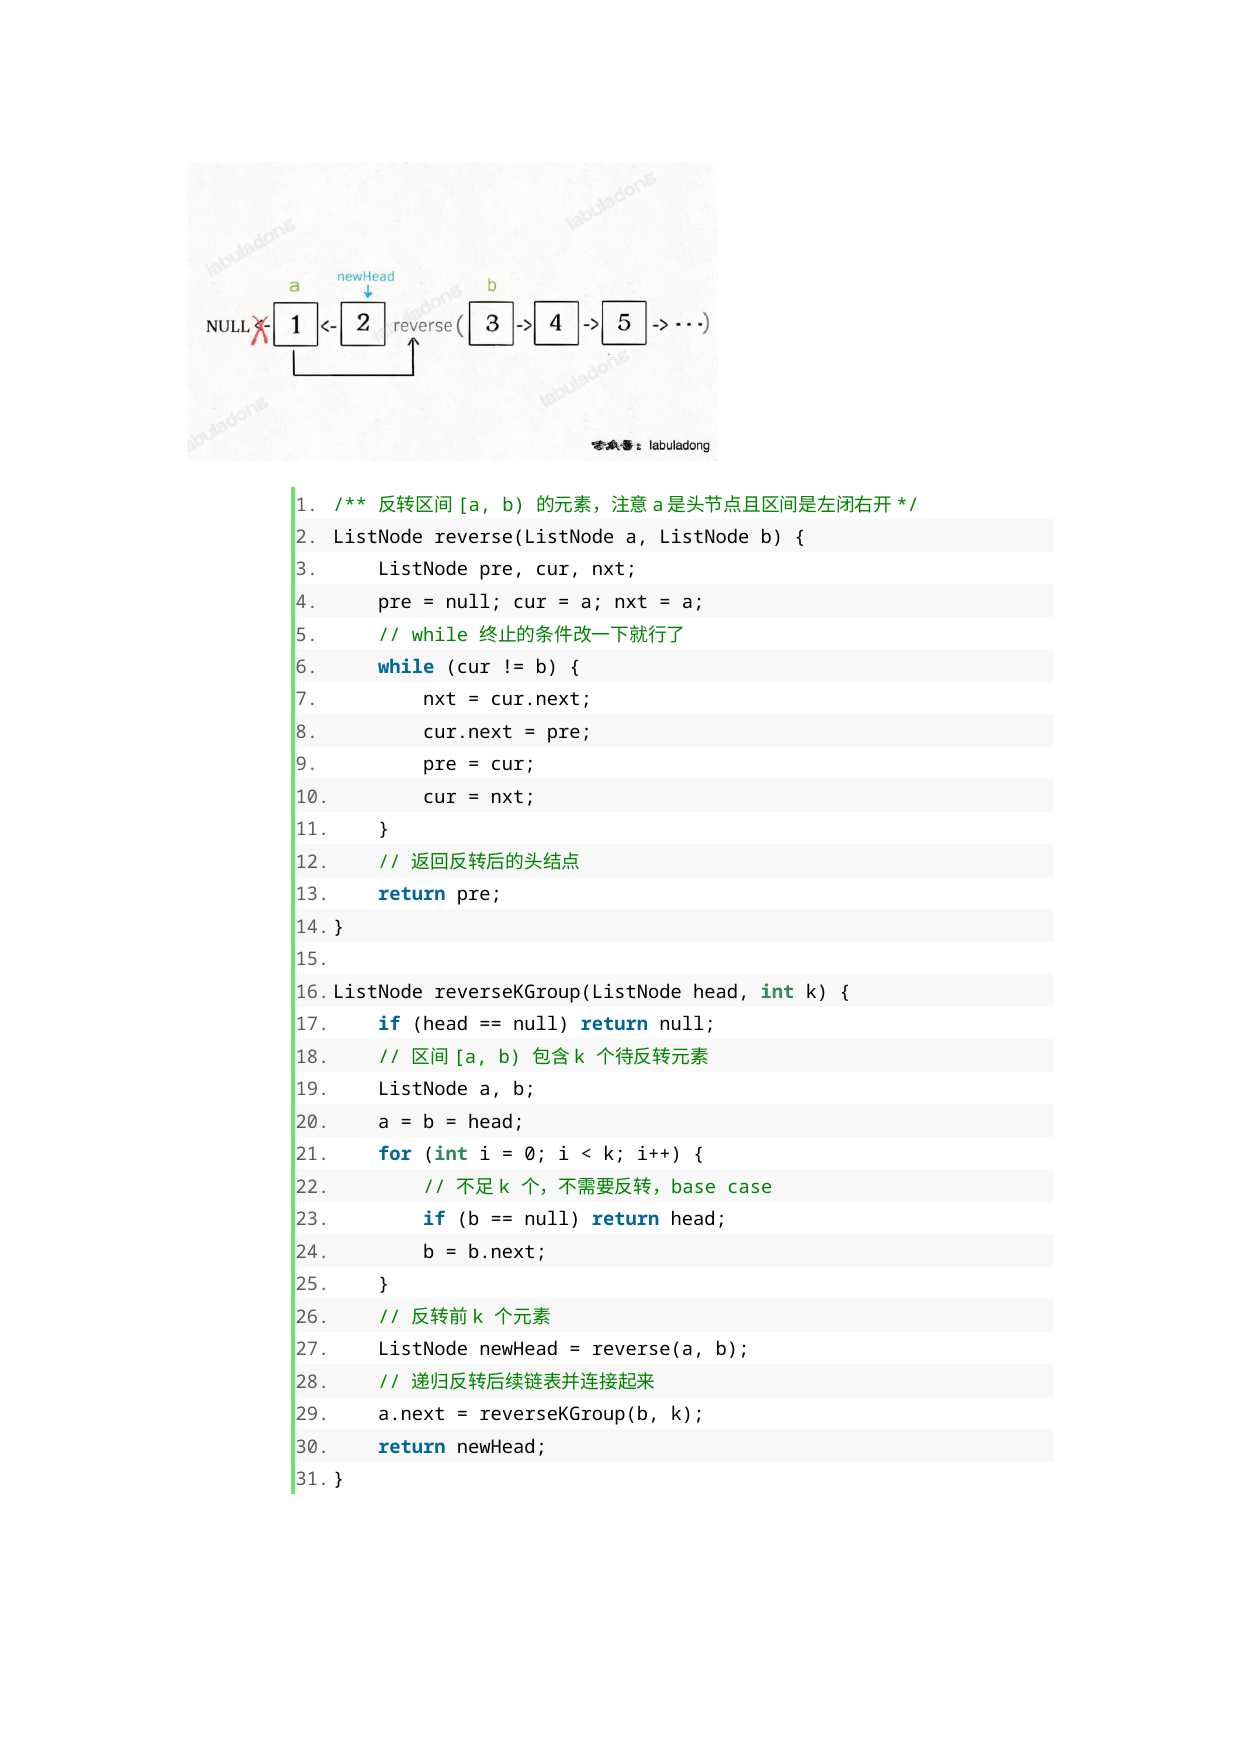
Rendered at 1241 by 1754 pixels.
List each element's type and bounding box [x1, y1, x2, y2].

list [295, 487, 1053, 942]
picture [187, 162, 718, 461]
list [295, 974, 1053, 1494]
